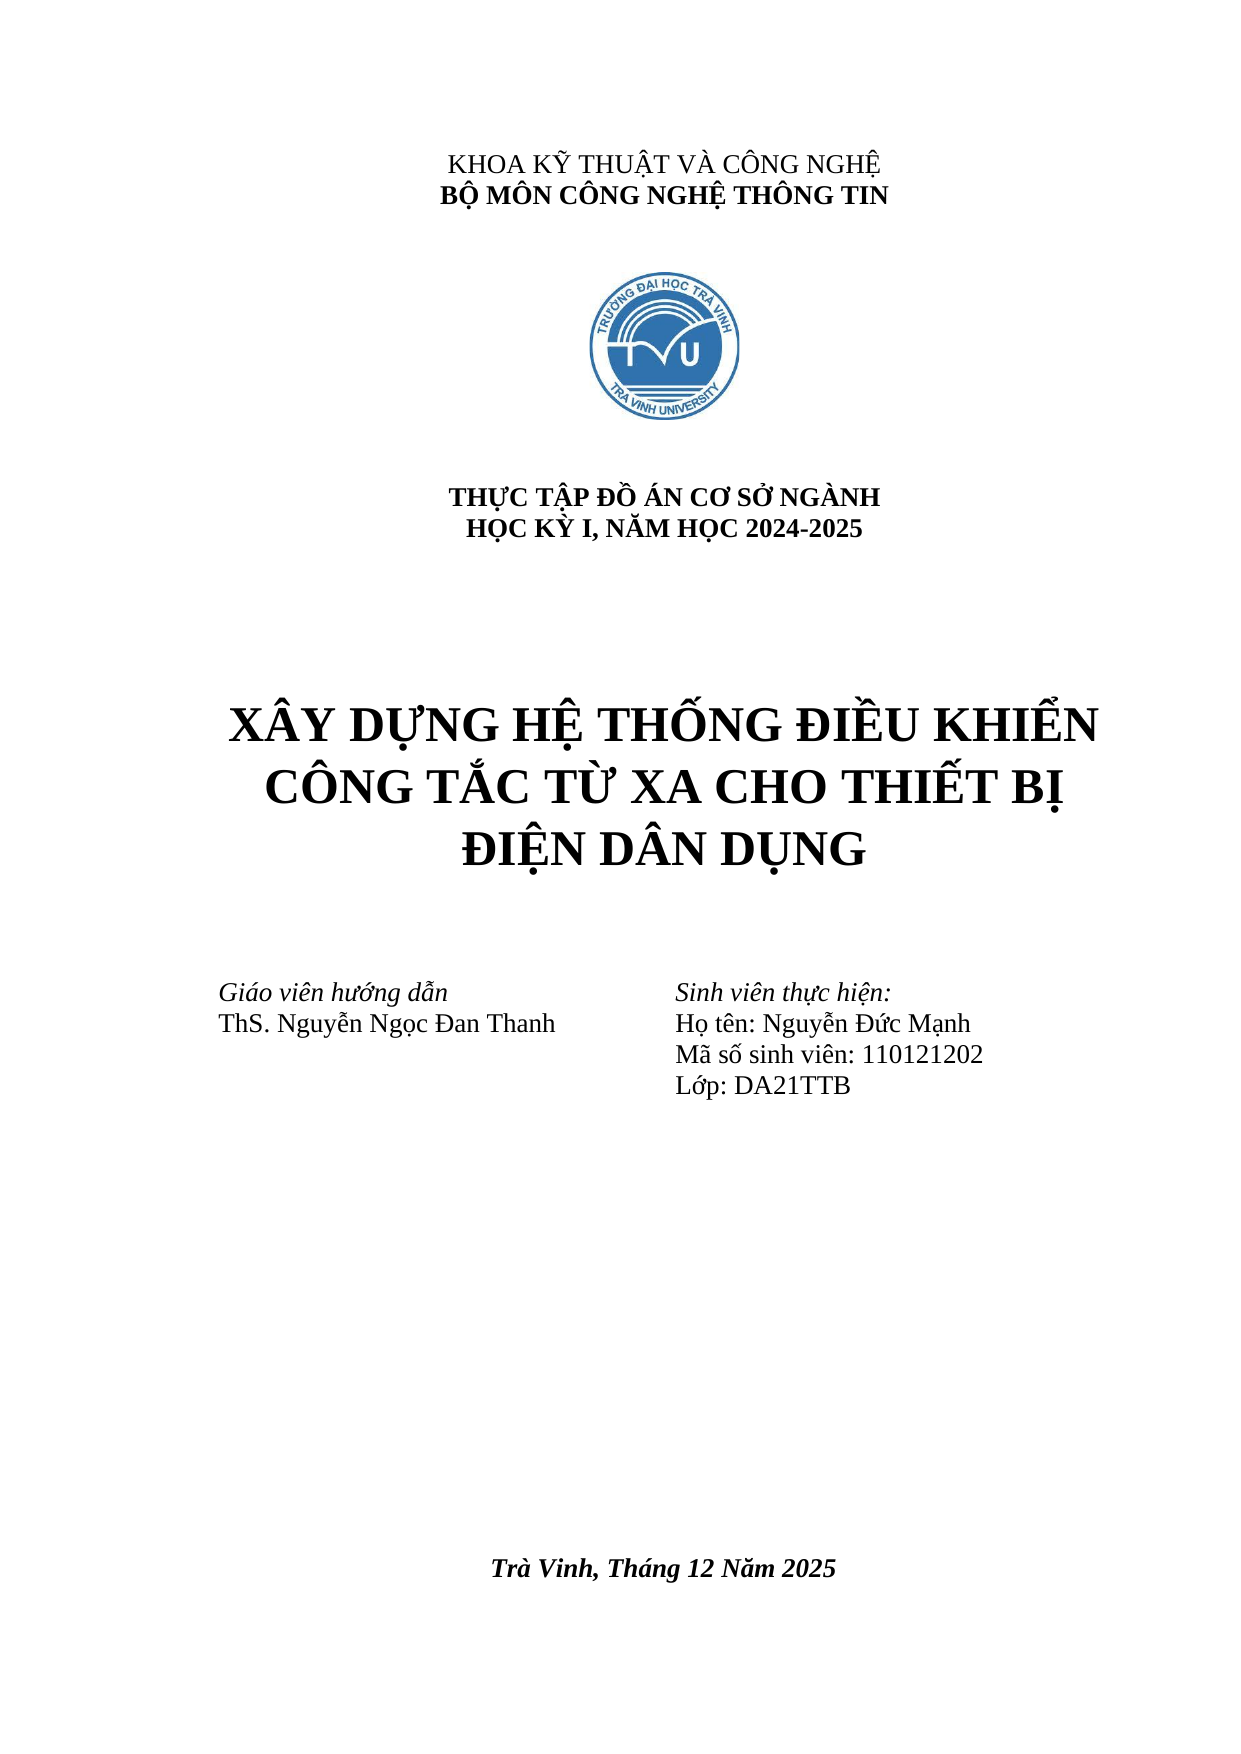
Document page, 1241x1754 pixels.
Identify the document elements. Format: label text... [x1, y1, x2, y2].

text KHOA KỸ THUẬT VÀ CÔNG NGHỆ [207, 148, 1122, 179]
text XÂY DỰNG HỆ THỐNG ĐIỀU KHIỂN CÔNG TẮC TỪ XA CHO THIẾT BỊ ĐIỆN DÂN DỤNG [207, 694, 1122, 876]
picture [589, 272, 740, 420]
text BỘ MÔN CÔNG NGHỆ THÔNG TIN [207, 179, 1122, 210]
text Trà Vinh, Tháng 12 Năm 2025 [207, 1552, 1122, 1584]
table_header Giáo viên hướng dẫn ThS. Nguyễn Ngọc Đan Thanh [207, 976, 664, 1101]
text HỌC KỲ I, NĂM HỌC 2024-2025 [207, 513, 1122, 544]
text THỰC TẬP ĐỒ ÁN CƠ SỞ NGÀNH [207, 481, 1122, 513]
table_header Sinh viên thực hiện: Họ tên: Nguyễn Đức Mạnh Mã số sinh viên: 110121202 Lớp: DA21TTB [664, 976, 1121, 1101]
